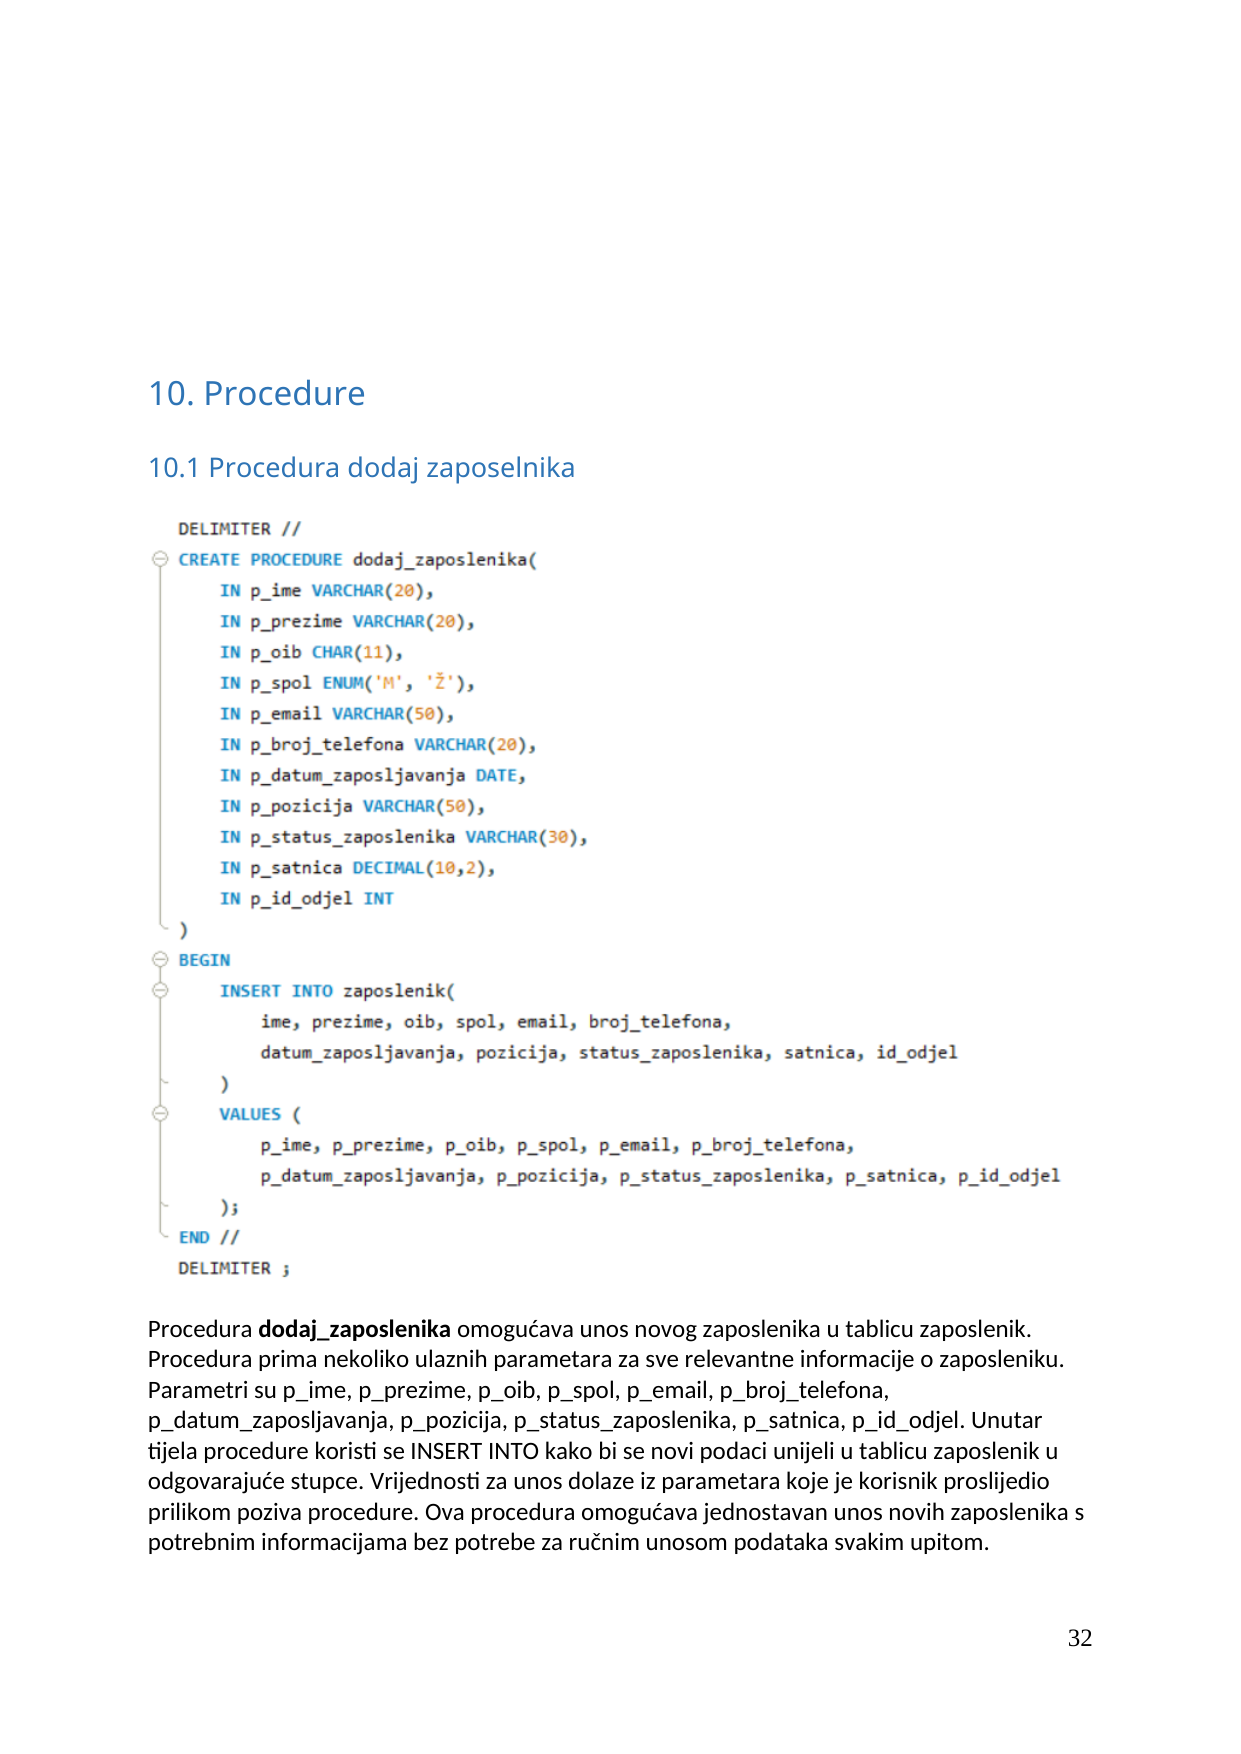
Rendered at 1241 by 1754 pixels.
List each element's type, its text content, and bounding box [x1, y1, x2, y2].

subtitle 10.1 Procedura dodaj zaposelnika [148, 448, 1093, 485]
text Procedura dodaj_zaposlenika omogućava unos novog zaposlenika u tablicu zaposlenik. Procedura prima nekoliko ulaznih parametara za sve relevantne informacije o zaposleniku. Parametri su p_ime, p_prezime, p_oib, p_spol, p_email, p_broj_telefona, p_datum_zaposljavanja, p_pozicija, p_status_zaposlenika, p_satnica, p_id_odjel. Unutar tijela procedure koristi se INSERT INTO kako bi se novi podaci unijeli u tablicu zaposlenik u odgovarajuće stupce. Vrijednosti za unos dolaze iz parametara koje je korisnik proslijedio prilikom poziva procedure. Ova procedura omogućava jednostavan unos novih zaposlenika s potrebnim informacijama bez potrebe za ručnim unosom podataka svakim upitom. [148, 1313, 1093, 1557]
picture [147, 513, 1093, 1284]
subtitle 10. Procedure [148, 370, 1093, 415]
